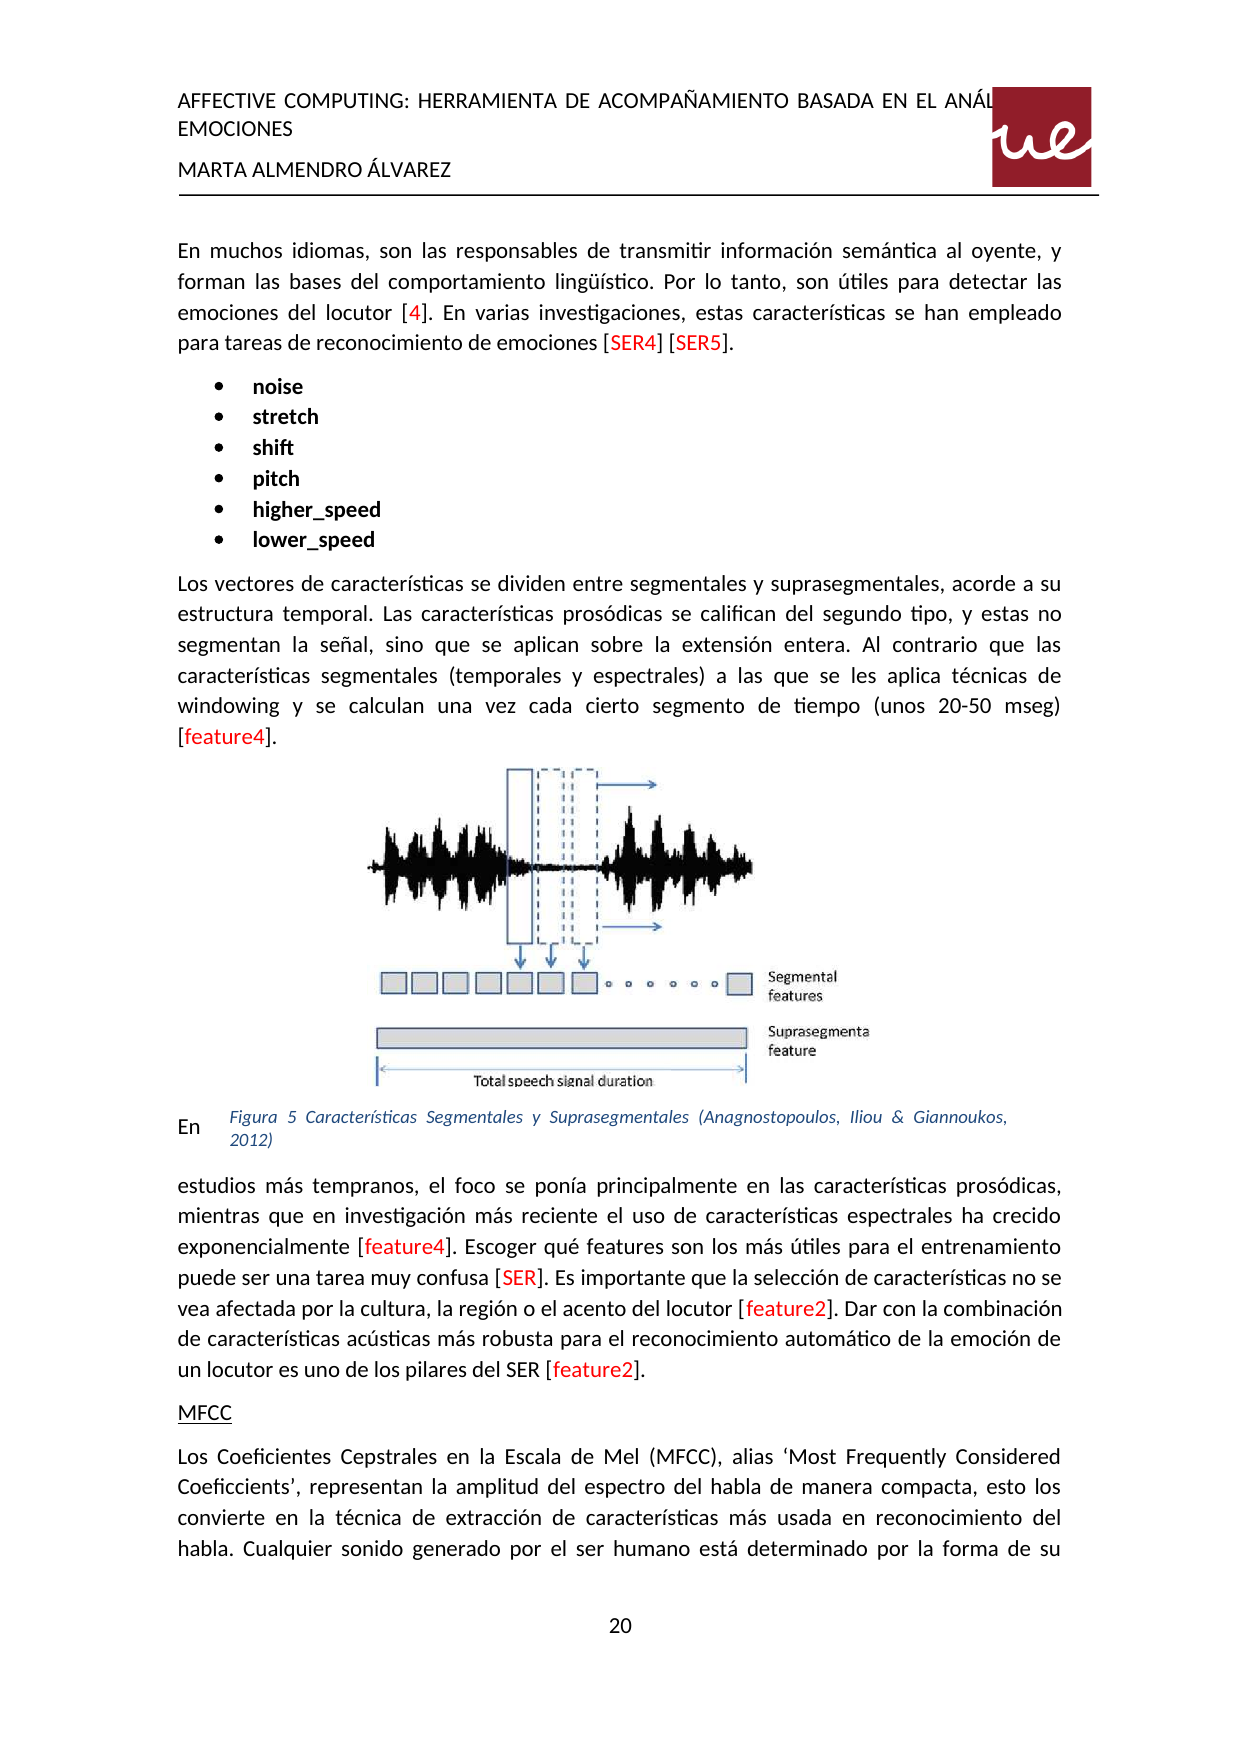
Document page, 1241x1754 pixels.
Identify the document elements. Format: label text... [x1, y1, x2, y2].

text En muchos idiomas, son las responsables de transmitir información semántica al oyente, y forman las bases del comportamiento lingüístico. Por lo tanto, son útiles para detectar las emociones del locutor [4]. En varias investigaciones, estas características se han empleado para tareas de reconocimiento de emociones [SER4] [SER5]. [177, 236, 1063, 357]
text Los vectores de características se dividen entre segmentales y suprasegmentales, acorde a su estructura temporal. Las características prosódicas se califican del segundo tipo, y estas no segmentan la señal, sino que se aplican sobre la extensión entera. Al contrario que las características segmentales (temporales y espectrales) a las que se les aplica técnicas de windowing y se calculan una vez cada cierto segmento de tiempo (unos 20-50 mseg) [feature4]. [177, 569, 1063, 750]
list pitch [215, 464, 1063, 492]
list shift [215, 433, 1063, 461]
picture [992, 87, 1092, 187]
text En estudios más tempranos, el foco se ponía principalmente en las características prosódicas, mientras que en investigación más reciente el uso de características espectrales ha crecido exponencialmente [feature4]. Escoger qué features son los más útiles para el entrenamiento puede ser una tarea muy confusa [SER]. Es importante que la selección de características no se vea afectada por la cultura, la región o el acento del locutor [feature2]. Dar con la combinación de características acústicas más robusta para el reconocimiento automático de la emoción de un locutor es uno de los pilares del SER [feature2]. [177, 1112, 1063, 1383]
text MFCC [177, 1398, 1063, 1427]
list stretch [215, 402, 1063, 431]
list lower_speed [215, 525, 1063, 553]
list higher_speed [215, 495, 1063, 523]
picture [367, 767, 870, 1087]
list noise [215, 372, 1063, 400]
